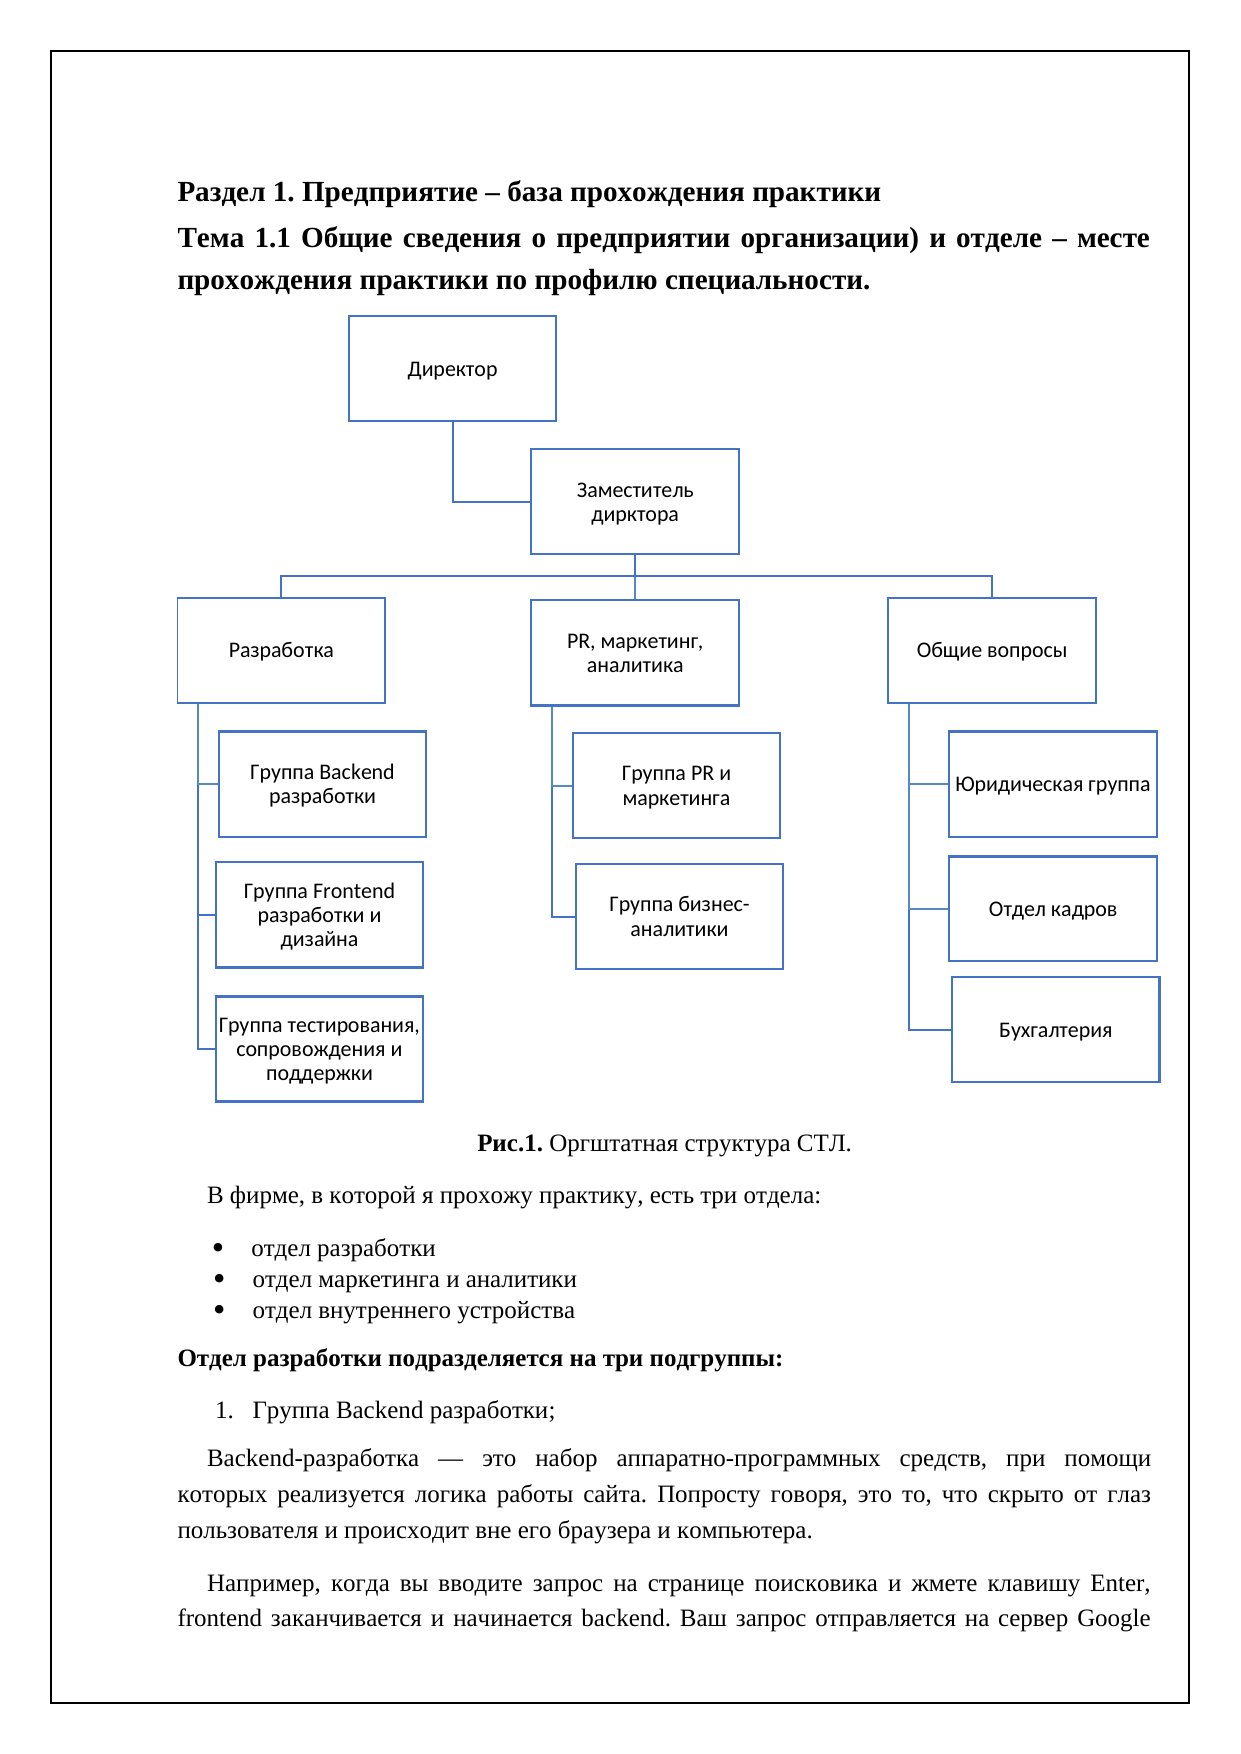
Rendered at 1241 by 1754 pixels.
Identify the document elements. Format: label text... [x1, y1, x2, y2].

text В фирме, в которой я прохожу практику, есть три отдела: [177, 1180, 1152, 1209]
text Рис.1. Оргштатная структура СТЛ. [177, 1128, 1152, 1157]
list отдел маркетинга и аналитики [215, 1264, 1152, 1293]
subtitle Раздел 1. Предприятие – база прохождения практики [177, 174, 1152, 208]
text Backend-разработка — это набор аппаратно-программных средств, при помощи которых реализуется логика работы сайта. Попросту говоря, это то, что скрыто от глаз пользователя и происходит вне его браузера и компьютера. [177, 1443, 1152, 1544]
subtitle Тема 1.1 Общие сведения о предприятии организации) и отделе – месте прохождения практики по профилю специальности. [177, 221, 1152, 296]
list отдел разработки [213, 1233, 1152, 1262]
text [177, 1568, 1152, 1632]
list Группа Backend разработки; [215, 1395, 1152, 1424]
text Отдел разработки подразделяется на три подгруппы: [177, 1343, 1152, 1372]
list отдел внутреннего устройства [215, 1295, 1152, 1324]
